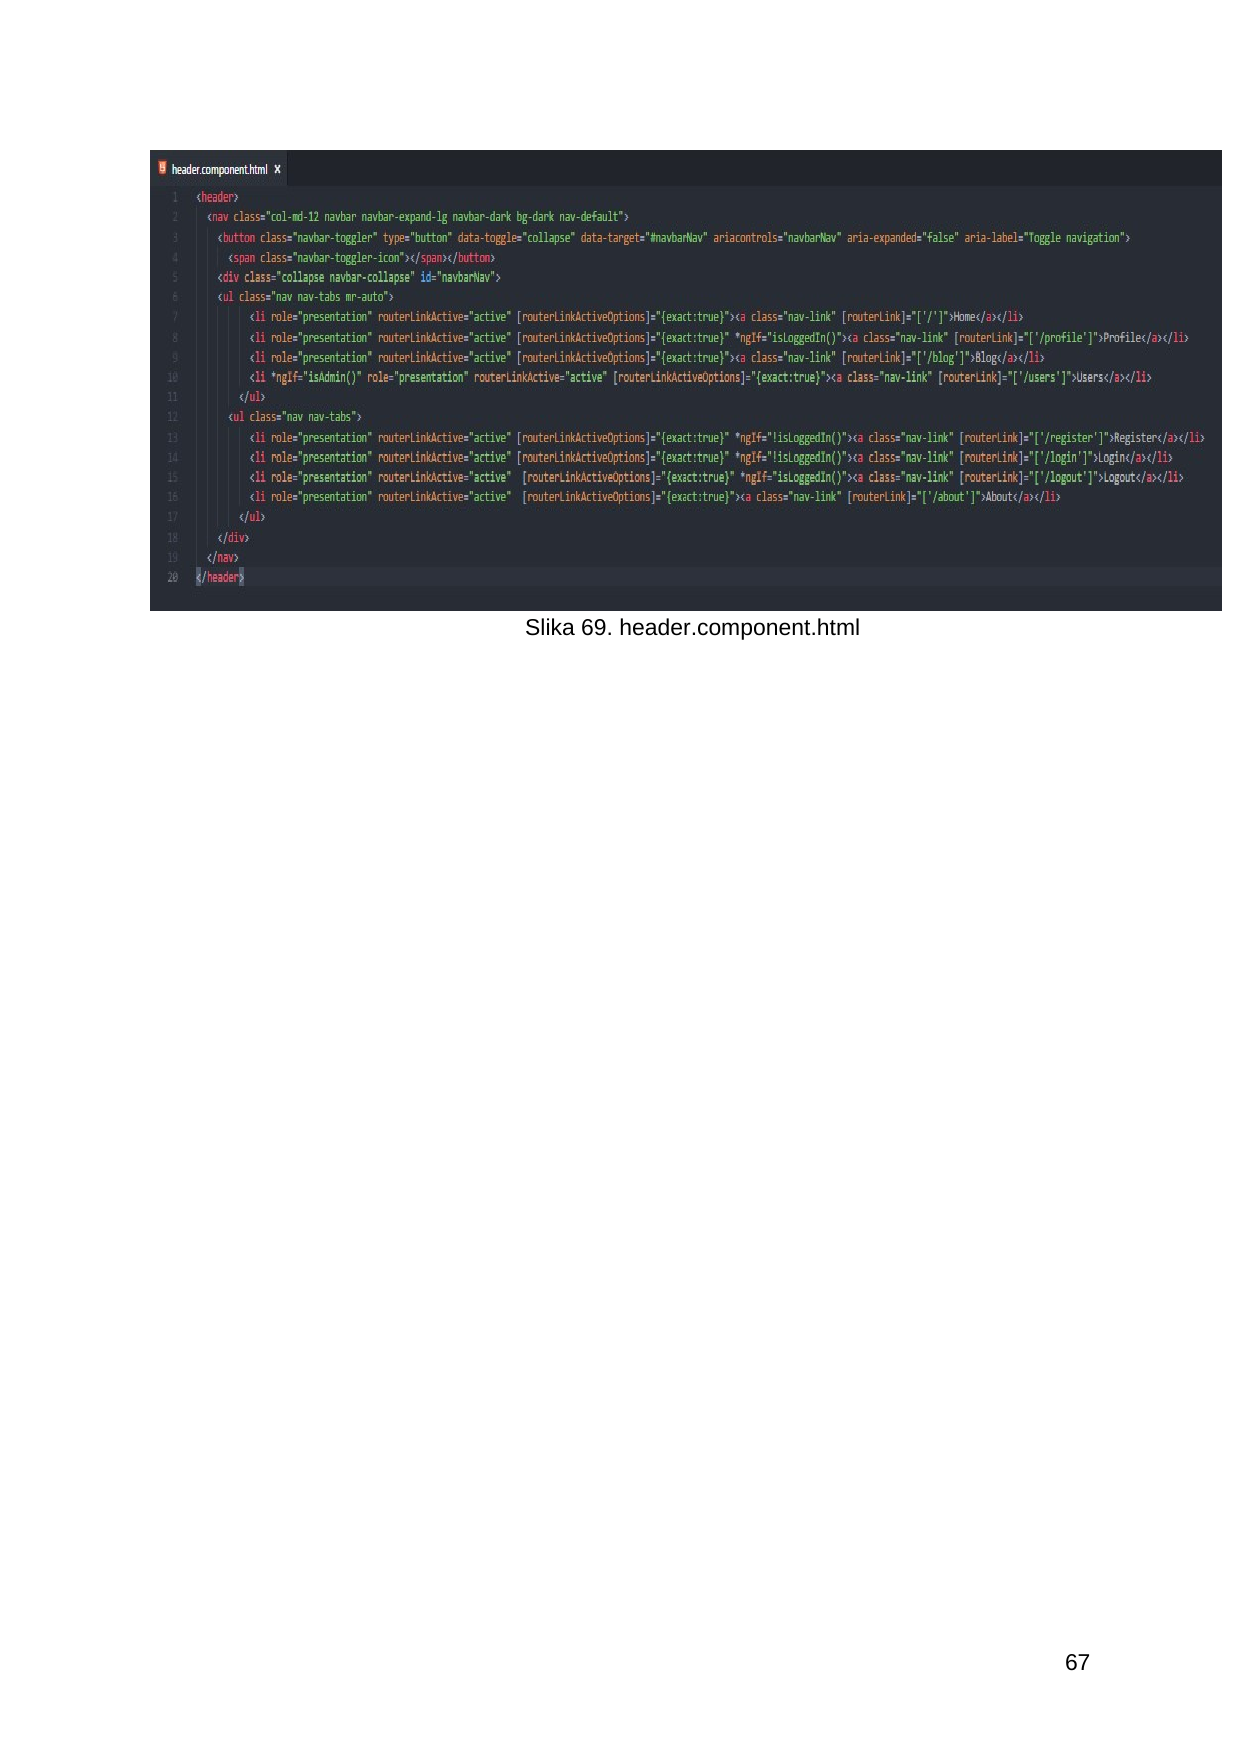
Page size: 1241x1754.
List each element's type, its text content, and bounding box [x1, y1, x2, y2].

picture [150, 150, 1222, 611]
text Slika 69. header.component.html [450, 614, 1090, 640]
